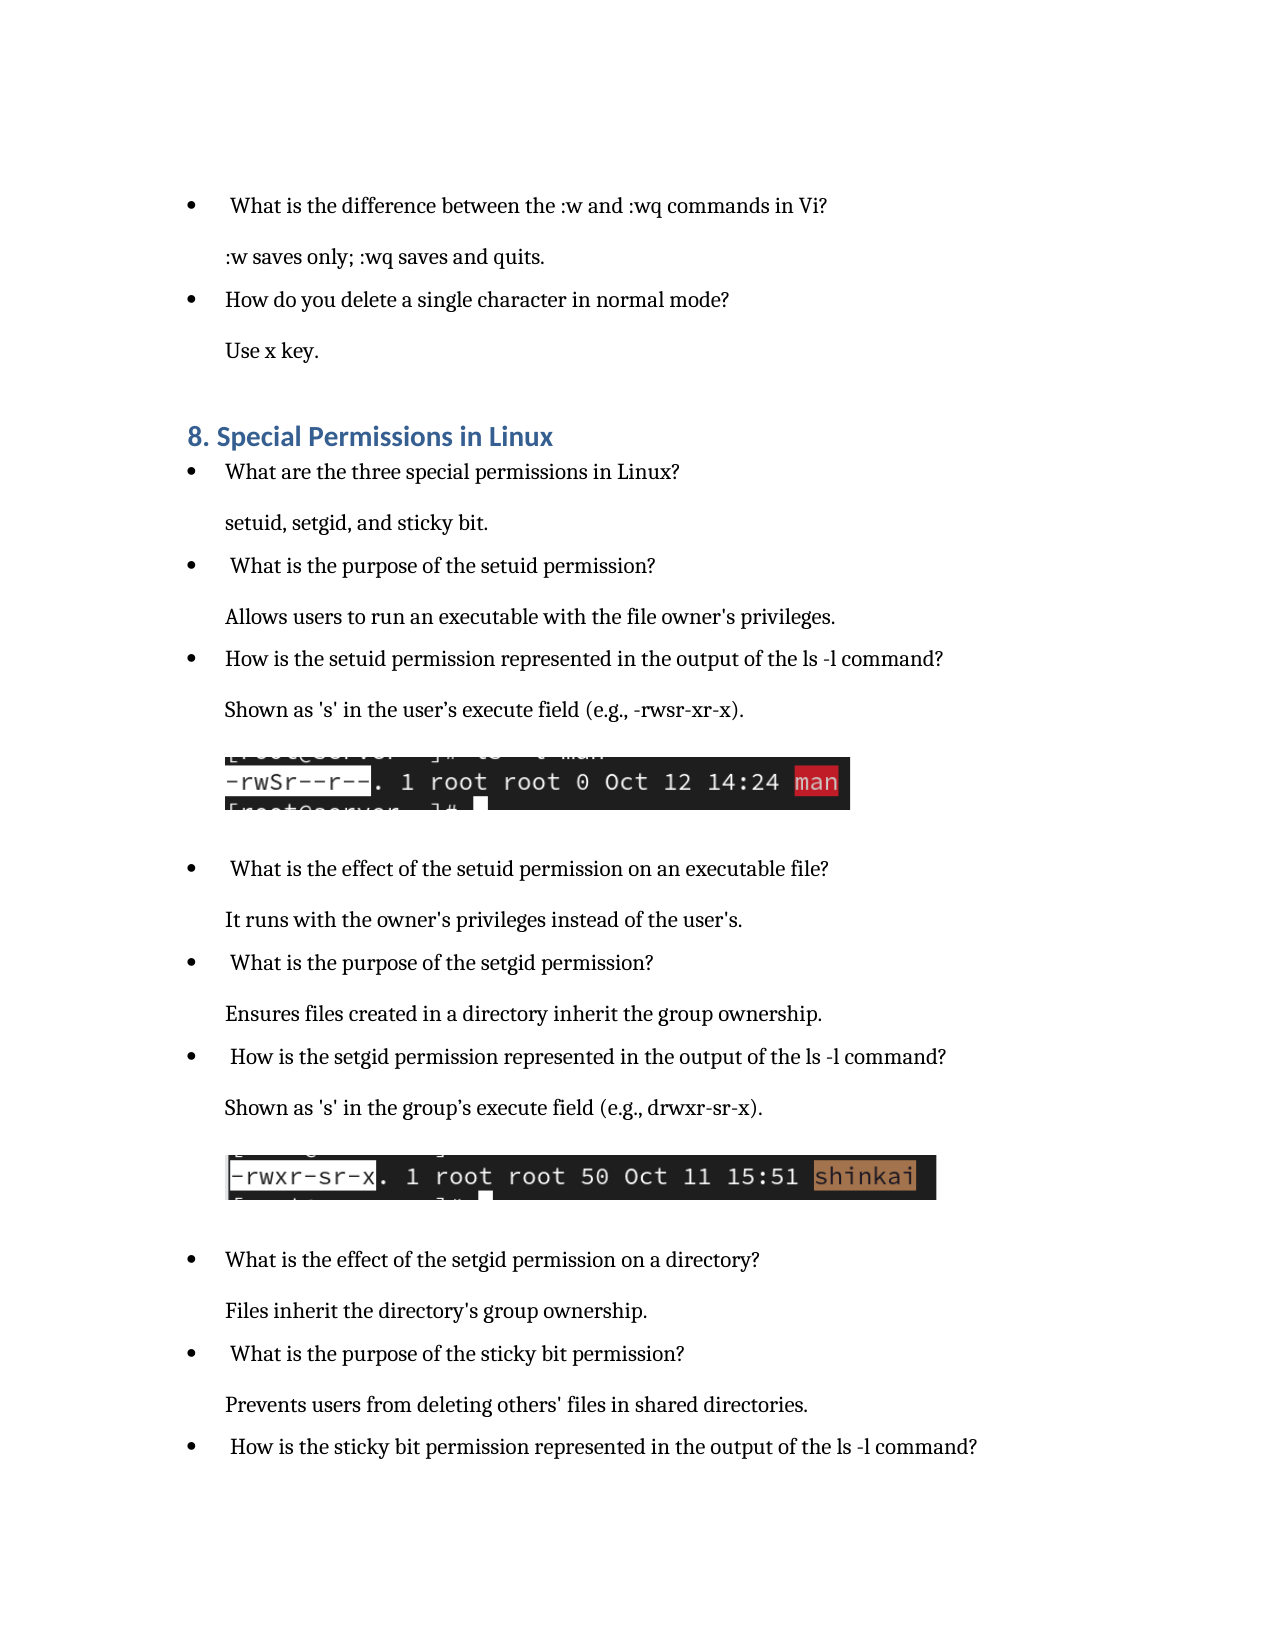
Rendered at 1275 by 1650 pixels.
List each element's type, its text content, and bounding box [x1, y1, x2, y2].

list Allows users to run an executable with the file owner's privileges. [225, 603, 1087, 630]
list What is the effect of the setuid permission on an executable file? [187, 856, 1087, 883]
list Prevents users from deleting others' files in shared directories. [225, 1391, 1087, 1418]
subtitle 8. Special Permissions in Linux [187, 418, 1087, 453]
list What are the three special permissions in Linux? [187, 459, 1087, 485]
list How is the setuid permission represented in the output of the ls -l command? [187, 646, 1087, 672]
list How do you delete a single character in normal mode? [187, 286, 1087, 313]
list Shown as 's' in the user’s execute field (e.g., -rwsr-xr-x). [225, 697, 1087, 723]
list Files inherit the directory's group ownership. [225, 1298, 1087, 1324]
list What is the purpose of the setgid permission? [187, 950, 1087, 976]
list How is the setgid permission represented in the output of the ls -l command? [187, 1044, 1087, 1070]
list :w saves only; :wq saves and quits. [225, 244, 1087, 270]
list Ensures files created in a directory inherit the group ownership. [225, 1001, 1087, 1027]
list What is the purpose of the setuid permission? [187, 552, 1087, 579]
list Use x key. [225, 337, 1087, 364]
list What is the difference between the :w and :wq commands in Vi? [187, 193, 1087, 219]
list What is the effect of the setgid permission on a directory? [187, 1247, 1087, 1273]
list setuid, setgid, and sticky bit. [225, 510, 1087, 536]
list What is the purpose of the sticky bit permission? [187, 1340, 1087, 1367]
list Shown as 's' in the group’s execute field (e.g., drwxr-sr-x). [225, 1095, 1087, 1121]
list How is the sticky bit permission represented in the output of the ls -l command? [187, 1434, 1087, 1460]
list It runs with the owner's privileges instead of the user's. [225, 907, 1087, 934]
